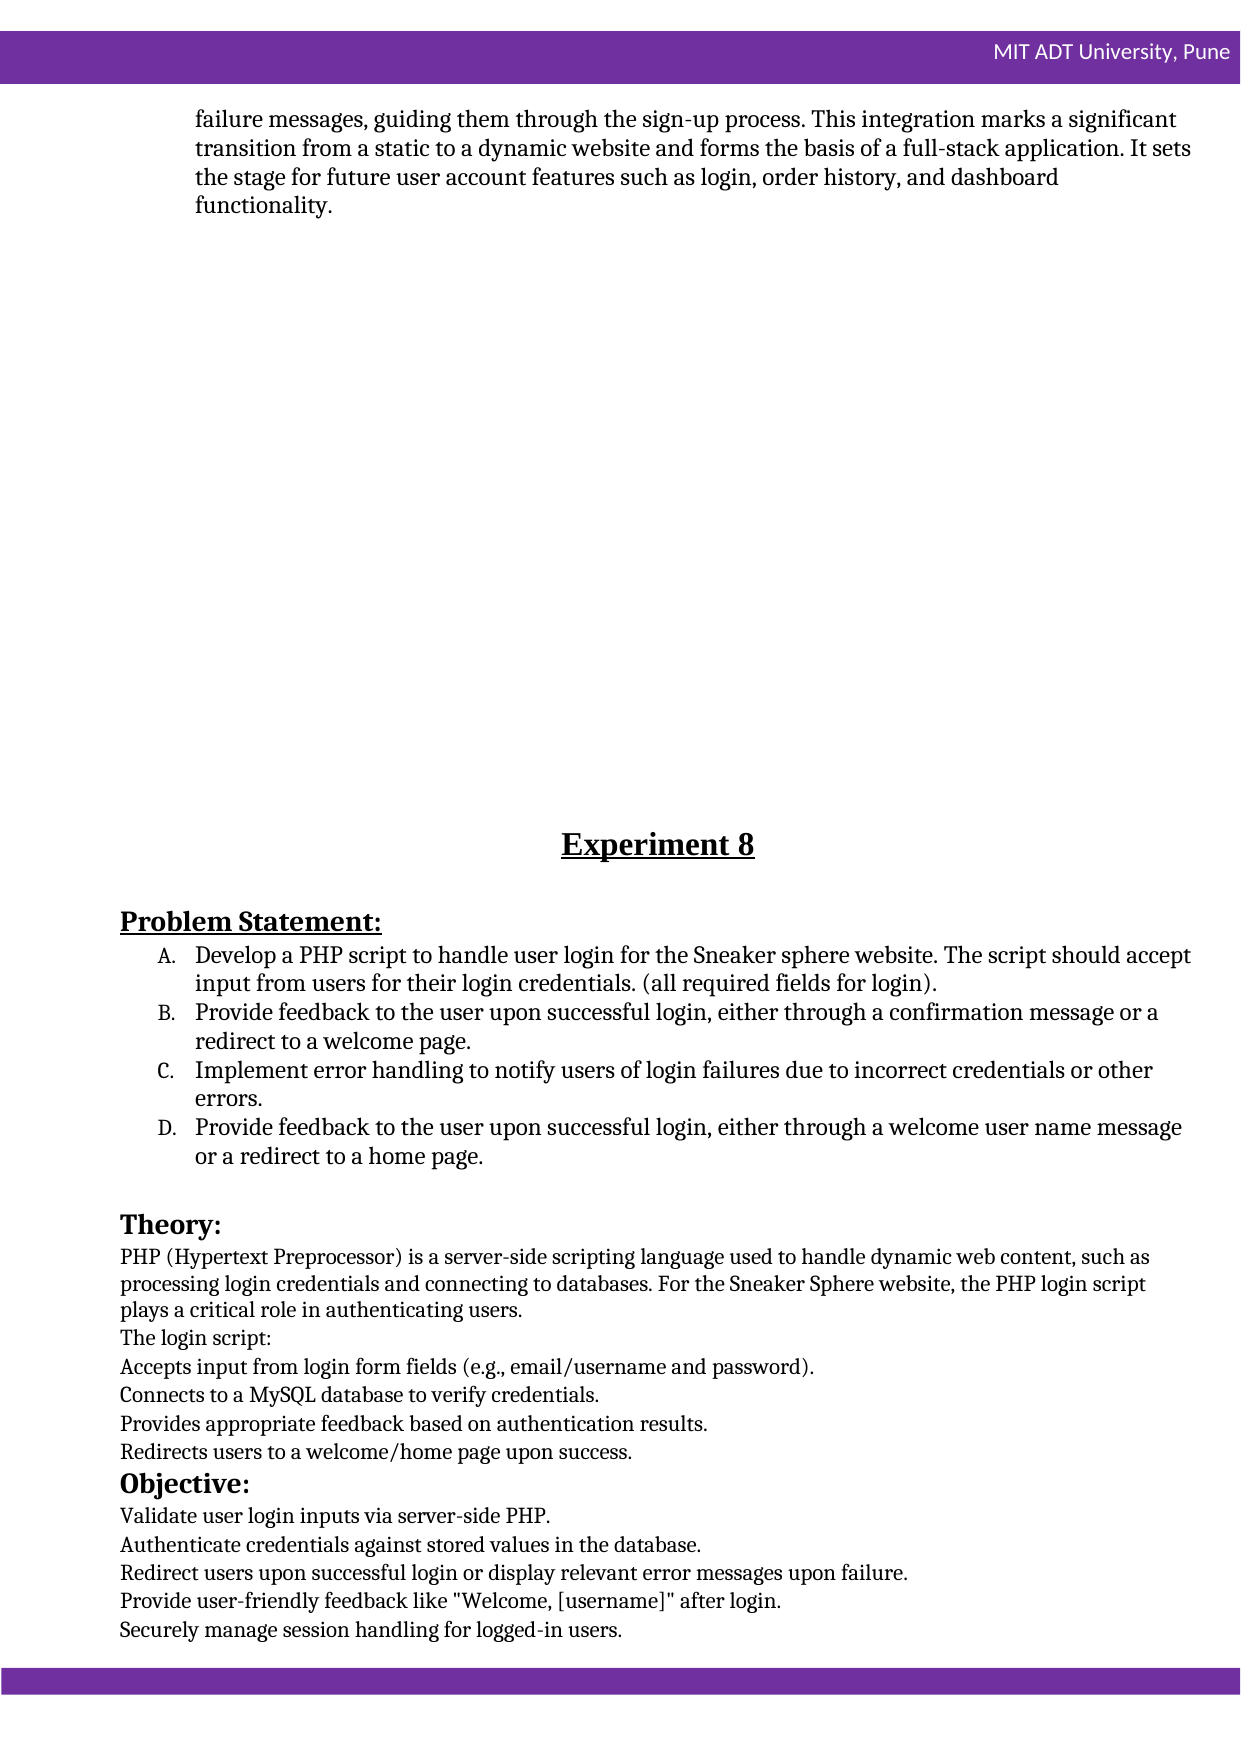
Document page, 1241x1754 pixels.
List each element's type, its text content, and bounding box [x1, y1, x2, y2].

text PHP (Hypertext Preprocessor) is a server-side scripting language used to handle dynamic web content, such as processing login credentials and connecting to databases. For the Sneaker Sphere website, the PHP login script plays a critical role in authenticating users. [120, 1244, 1195, 1323]
text Redirect users upon successful login or display relevant error messages upon failure. [120, 1560, 1195, 1586]
text Accepts input from login form fields (e.g., email/username and password). [120, 1353, 1195, 1380]
text Securely manage session handling for logged-in users. [120, 1617, 1195, 1643]
list Provide feedback to the user upon successful login, either through a confirmation message or a redirect to a welcome page. [157, 998, 1195, 1056]
list Implement error handling to notify users of login failures due to incorrect credentials or other errors. [157, 1056, 1195, 1113]
list Develop a PHP script to handle user login for the Sneaker sphere website. The script should accept input from users for their login credentials. (all required fields for login). [157, 941, 1195, 998]
list Provide feedback to the user upon successful login, either through a welcome user name message or a redirect to a home page. [157, 1113, 1195, 1171]
text Validate user login inputs via server-side PHP. [120, 1503, 1195, 1529]
text Provides appropriate feedback based on authentication results. [120, 1410, 1195, 1437]
text Problem Statement: [120, 905, 1195, 938]
text Objective: [120, 1467, 1195, 1501]
text Experiment 8 [120, 824, 1195, 862]
text Theory: [120, 1208, 1195, 1242]
text Authenticate credentials against stored values in the database. [120, 1531, 1195, 1558]
text The login script: [120, 1325, 1195, 1351]
text Provide user-friendly feedback like "Welcome, [username]" after login. [120, 1588, 1195, 1614]
text Redirects users to a welcome/home page upon success. [120, 1439, 1195, 1465]
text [195, 105, 1195, 220]
text Connects to a MySQL database to verify credentials. [120, 1382, 1195, 1408]
